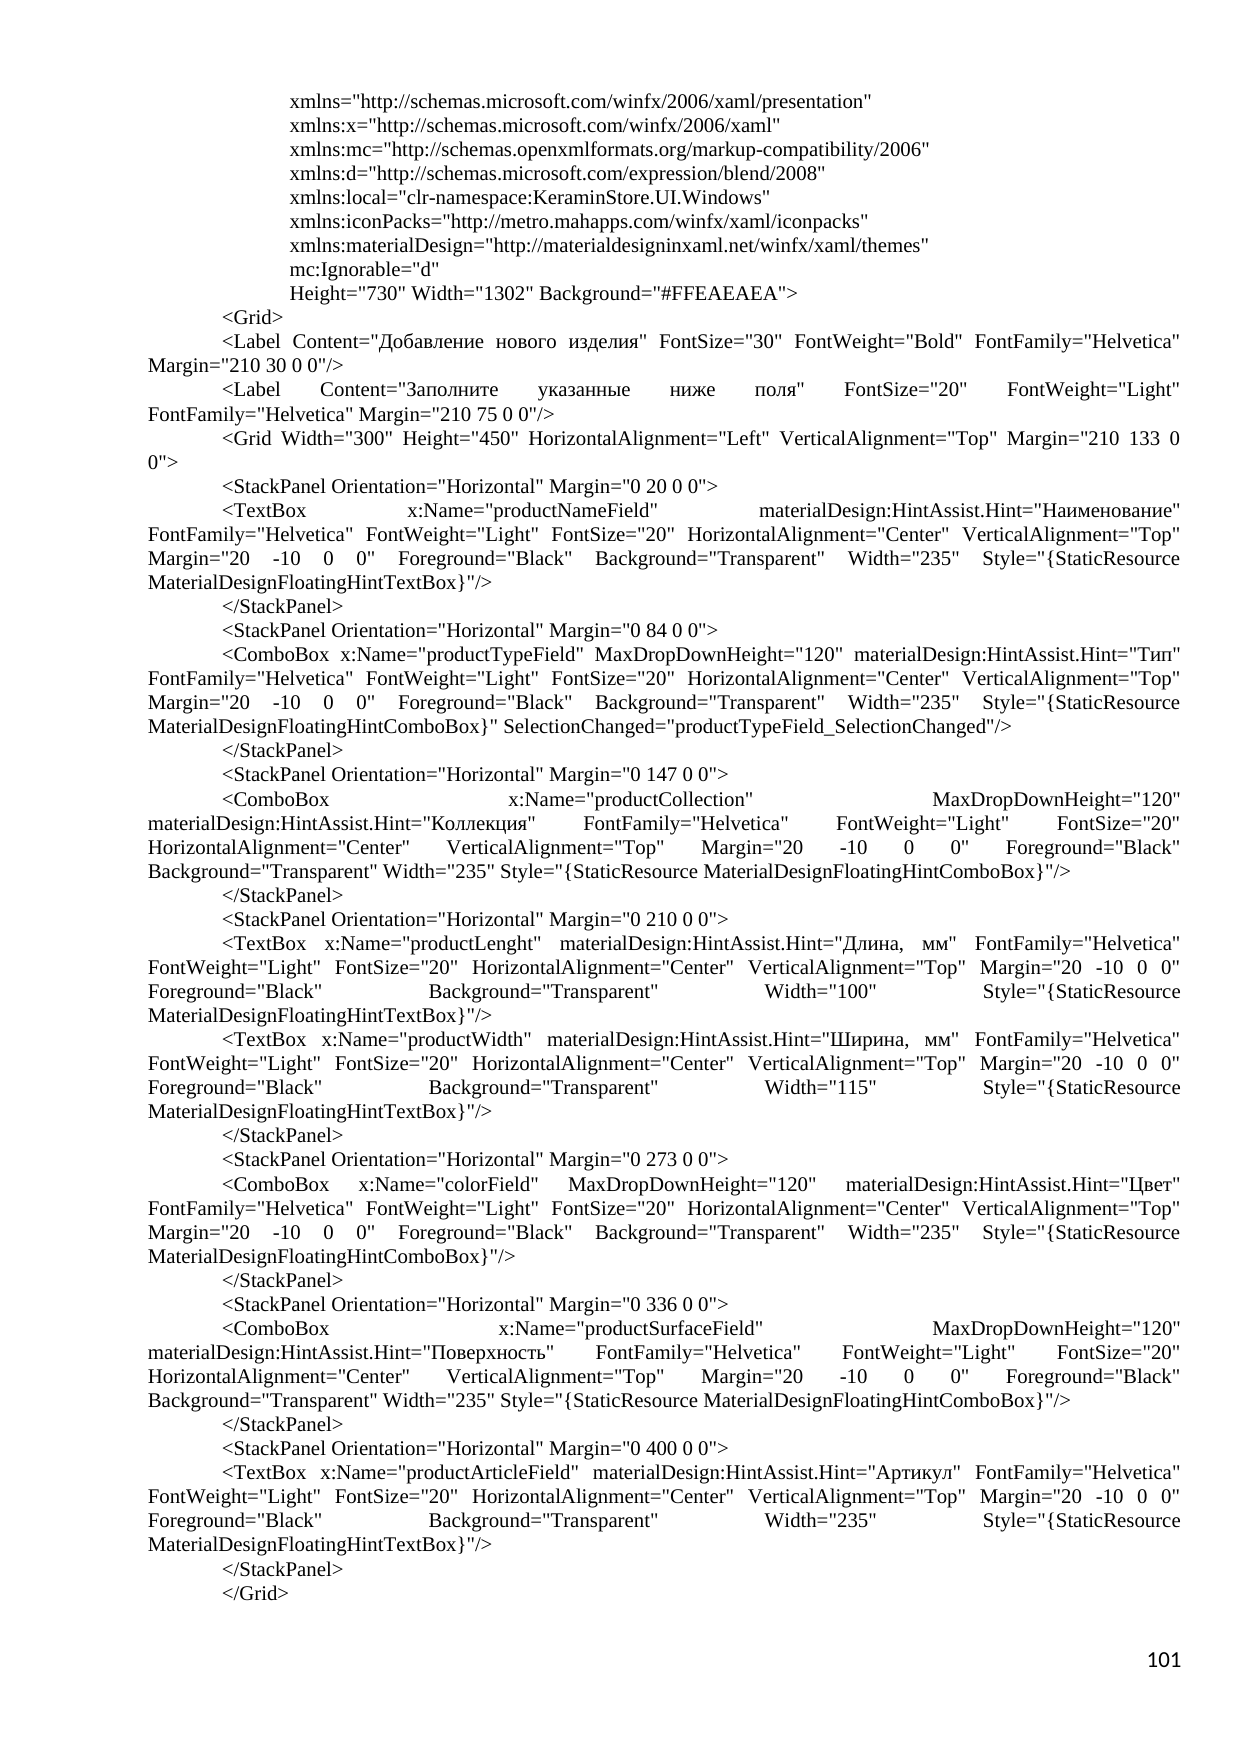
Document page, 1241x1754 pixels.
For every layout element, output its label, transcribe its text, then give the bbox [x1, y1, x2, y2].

text <StackPanel Orientation="Horizontal" Margin="0 147 0 0"> [148, 762, 1181, 786]
text <StackPanel Orientation="Horizontal" Margin="0 84 0 0"> [148, 618, 1181, 642]
text </StackPanel> [148, 738, 1181, 762]
text xmlns:materialDesign="http://materialdesigninxaml.net/winfx/xaml/themes" [148, 233, 1181, 257]
text xmlns:iconPacks="http://metro.mahapps.com/winfx/xaml/iconpacks" [148, 209, 1181, 233]
text <ComboBox x:Name="productTypeField" MaxDropDownHeight="120" materialDesign:HintAssist.Hint="Тип" FontFamily="Helvetica" FontWeight="Light" FontSize="20" HorizontalAlignment="Center" VerticalAlignment="Top" Margin="20 -10 0 0" Foreground="Black" Background="Transparent" Width="235" Style="{StaticResource MaterialDesignFloatingHintComboBox}" SelectionChanged="productTypeField_SelectionChanged"/> [148, 642, 1181, 738]
text </StackPanel> [148, 1412, 1181, 1436]
text <Label Content="Добавление нового изделия" FontSize="30" FontWeight="Bold" FontFamily="Helvetica" Margin="210 30 0 0"/> [148, 329, 1181, 377]
text mc:Ignorable="d" [148, 257, 1181, 281]
text <StackPanel Orientation="Horizontal" Margin="0 210 0 0"> [148, 907, 1181, 931]
text xmlns:x="http://schemas.microsoft.com/winfx/2006/xaml" [148, 113, 1181, 137]
text <ComboBox x:Name="productSurfaceField" MaxDropDownHeight="120" materialDesign:HintAssist.Hint="Поверхность" FontFamily="Helvetica" FontWeight="Light" FontSize="20" HorizontalAlignment="Center" VerticalAlignment="Top" Margin="20 -10 0 0" Foreground="Black" Background="Transparent" Width="235" Style="{StaticResource MaterialDesignFloatingHintComboBox}"/> [148, 1316, 1181, 1412]
text xmlns:local="clr-namespace:KeraminStore.UI.Windows" [148, 185, 1181, 209]
text </StackPanel> [148, 1123, 1181, 1147]
text xmlns="http://schemas.microsoft.com/winfx/2006/xaml/presentation" [148, 89, 1181, 113]
text xmlns:d="http://schemas.microsoft.com/expression/blend/2008" [148, 161, 1181, 185]
text <Label Content="Заполните указанные ниже поля" FontSize="20" FontWeight="Light" FontFamily="Helvetica" Margin="210 75 0 0"/> [148, 377, 1181, 426]
text <TextBox x:Name="productNameField" materialDesign:HintAssist.Hint="Наименование" FontFamily="Helvetica" FontWeight="Light" FontSize="20" HorizontalAlignment="Center" VerticalAlignment="Top" Margin="20 -10 0 0" Foreground="Black" Background="Transparent" Width="235" Style="{StaticResource MaterialDesignFloatingHintTextBox}"/> [148, 498, 1181, 594]
text <StackPanel Orientation="Horizontal" Margin="0 336 0 0"> [148, 1292, 1181, 1316]
text Height="730" Width="1302" Background="#FFEAEAEA"> [148, 281, 1181, 305]
text <TextBox x:Name="productWidth" materialDesign:HintAssist.Hint="Ширина, мм" FontFamily="Helvetica" FontWeight="Light" FontSize="20" HorizontalAlignment="Center" VerticalAlignment="Top" Margin="20 -10 0 0" Foreground="Black" Background="Transparent" Width="115" Style="{StaticResource MaterialDesignFloatingHintTextBox}"/> [148, 1027, 1181, 1123]
text <StackPanel Orientation="Horizontal" Margin="0 20 0 0"> [148, 474, 1181, 498]
text </StackPanel> [148, 883, 1181, 907]
text <Grid> [148, 305, 1181, 329]
text </StackPanel> [148, 1268, 1181, 1292]
text <StackPanel Orientation="Horizontal" Margin="0 400 0 0"> [148, 1436, 1181, 1460]
text <Grid Width="300" Height="450" HorizontalAlignment="Left" VerticalAlignment="Top" Margin="210 133 0 0"> [148, 426, 1181, 474]
text <ComboBox x:Name="colorField" MaxDropDownHeight="120" materialDesign:HintAssist.Hint="Цвет" FontFamily="Helvetica" FontWeight="Light" FontSize="20" HorizontalAlignment="Center" VerticalAlignment="Top" Margin="20 -10 0 0" Foreground="Black" Background="Transparent" Width="235" Style="{StaticResource MaterialDesignFloatingHintComboBox}"/> [148, 1171, 1181, 1268]
text <TextBox x:Name="productArticleField" materialDesign:HintAssist.Hint="Артикул" FontFamily="Helvetica" FontWeight="Light" FontSize="20" HorizontalAlignment="Center" VerticalAlignment="Top" Margin="20 -10 0 0" Foreground="Black" Background="Transparent" Width="235" Style="{StaticResource MaterialDesignFloatingHintTextBox}"/> [148, 1460, 1181, 1556]
text <TextBox x:Name="productLenght" materialDesign:HintAssist.Hint="Длина, мм" FontFamily="Helvetica" FontWeight="Light" FontSize="20" HorizontalAlignment="Center" VerticalAlignment="Top" Margin="20 -10 0 0" Foreground="Black" Background="Transparent" Width="100" Style="{StaticResource MaterialDesignFloatingHintTextBox}"/> [148, 931, 1181, 1027]
text <StackPanel Orientation="Horizontal" Margin="0 273 0 0"> [148, 1147, 1181, 1171]
text xmlns:mc="http://schemas.openxmlformats.org/markup-compatibility/2006" [148, 137, 1181, 161]
text </StackPanel> [148, 1556, 1181, 1581]
text <ComboBox x:Name="productCollection" MaxDropDownHeight="120" materialDesign:HintAssist.Hint="Коллекция" FontFamily="Helvetica" FontWeight="Light" FontSize="20" HorizontalAlignment="Center" VerticalAlignment="Top" Margin="20 -10 0 0" Foreground="Black" Background="Transparent" Width="235" Style="{StaticResource MaterialDesignFloatingHintComboBox}"/> [148, 786, 1181, 883]
text </StackPanel> [148, 594, 1181, 618]
text </Grid> [148, 1581, 1181, 1604]
